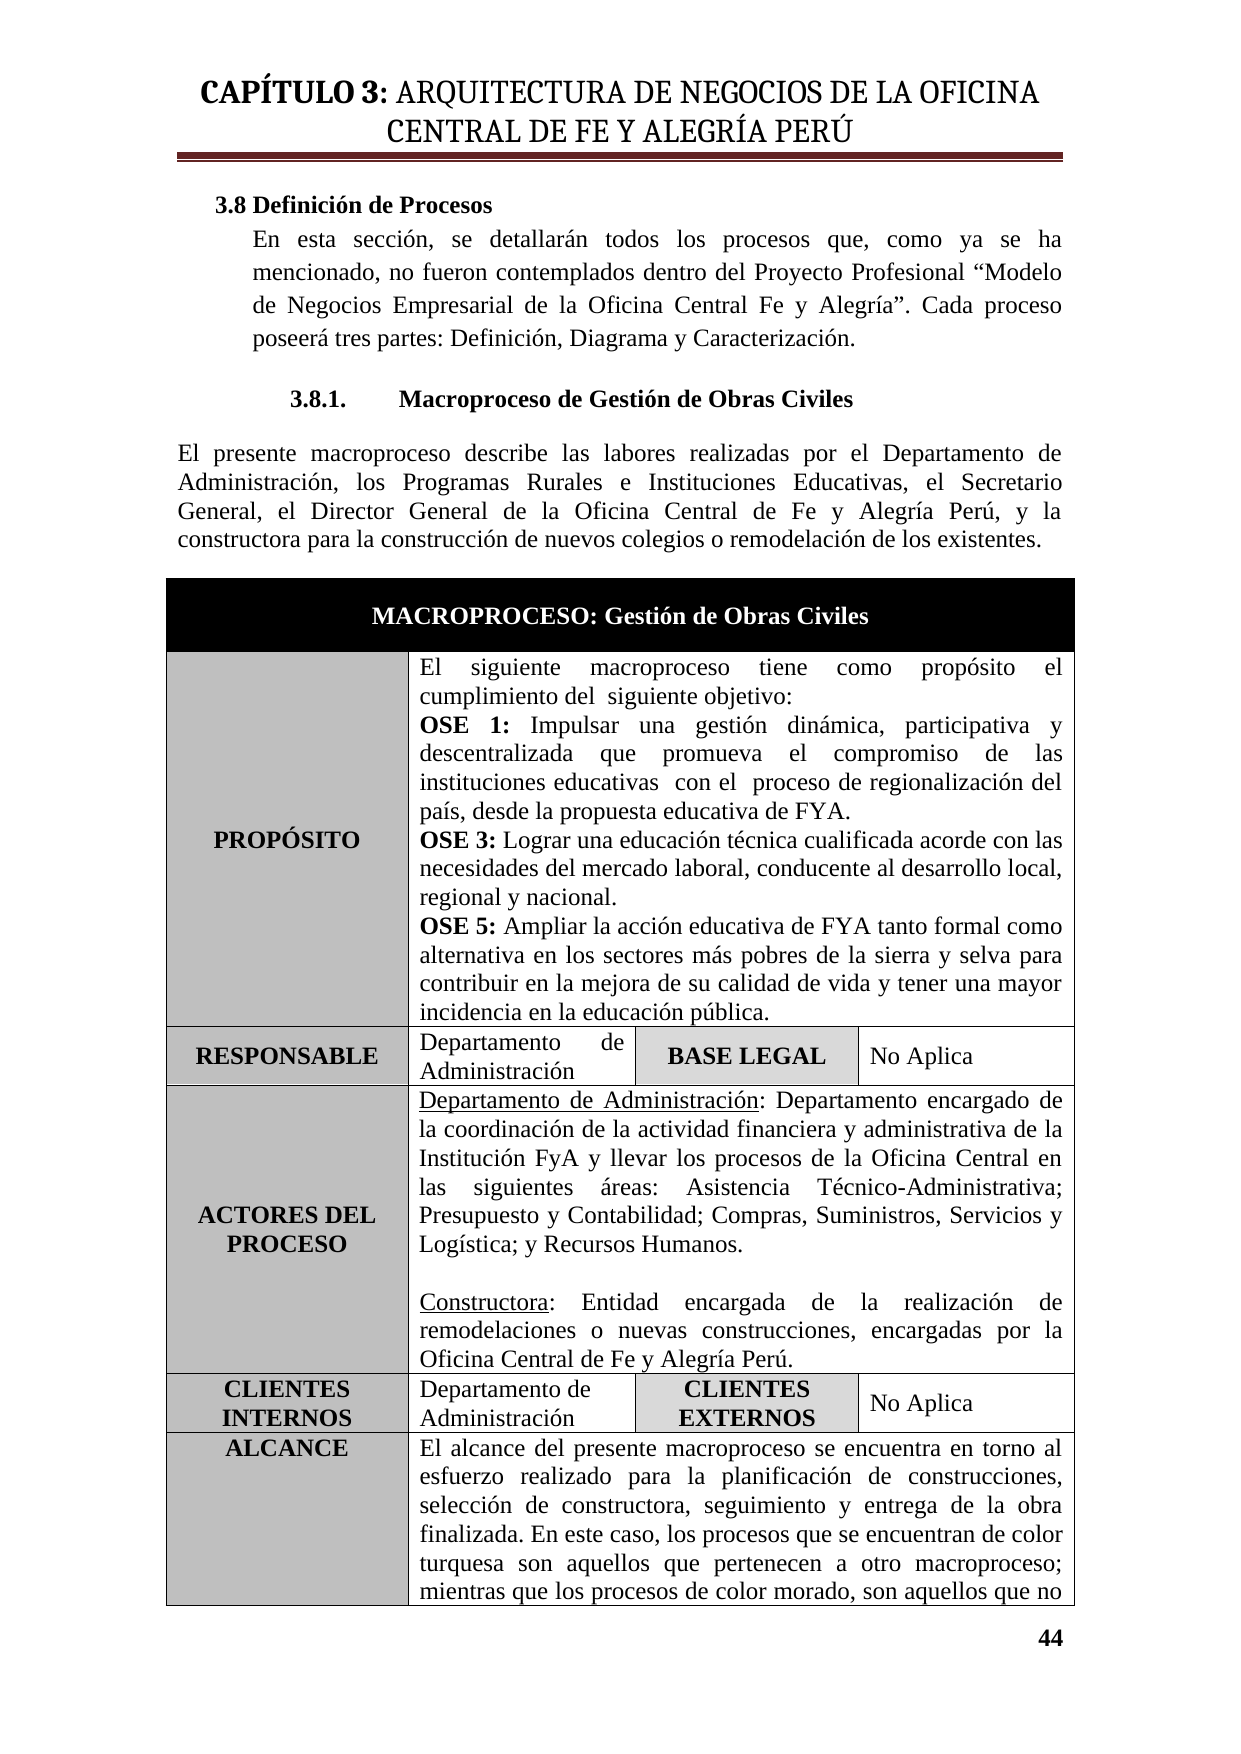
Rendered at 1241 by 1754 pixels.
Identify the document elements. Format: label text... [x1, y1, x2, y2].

table_header MACROPROCESO: Gestión de Obras Civiles [167, 579, 1074, 651]
list Macroproceso de Gestión de Obras Civiles [290, 384, 1063, 413]
table_cell Departamento de Administración [409, 1374, 635, 1432]
table_cell BASE LEGAL [636, 1027, 858, 1084]
table_cell PROPÓSITO [167, 652, 408, 1026]
list Definición de Procesos [215, 191, 1063, 219]
list En esta sección, se detallarán todos los procesos que, como ya se ha mencionado, no fueron contemplados dentro del Proyecto Profesional “Modelo de Negocios Empresarial de la Oficina Central Fe y Alegría”. Cada proceso poseerá tres partes: Definición, Diagrama y Caracterización. [252, 224, 1063, 351]
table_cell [409, 1433, 1074, 1605]
table_cell Departamento de Administración: Departamento encargado de la coordinación de la actividad financiera y administrativa de la Institución FyA y llevar los procesos de la Oficina Central en las siguientes áreas: Asistencia Técnico-Administrativa; Presupuesto y Contabilidad; Compras, Suministros, Servicios y Logística; y Recursos Humanos. Constructora: Entidad encargada de la realización de remodelaciones o nuevas construcciones, encargadas por la Oficina Central de Fe y Alegría Perú. [409, 1086, 1074, 1373]
table_cell CLIENTES INTERNOS [167, 1374, 408, 1432]
table_cell No Aplica [859, 1027, 1074, 1084]
table_cell Departamento de Administración [409, 1027, 635, 1084]
table_cell CLIENTES EXTERNOS [636, 1374, 858, 1432]
table_cell El siguiente macroproceso tiene como propósito el cumplimiento del siguiente objetivo: OSE 1: Impulsar una gestión dinámica, participativa y descentralizada que promueva el compromiso de las instituciones educativas con el proceso de regionalización del país, desde la propuesta educativa de FYA. OSE 3: Lograr una educación técnica cualificada acorde con las necesidades del mercado laboral, conducente al desarrollo local, regional y nacional. OSE 5: Ampliar la acción educativa de FYA tanto formal como alternativa en los sectores más pobres de la sierra y selva para contribuir en la mejora de su calidad de vida y tener una mayor incidencia en la educación pública. [409, 652, 1074, 1026]
table_cell ALCANCE [167, 1433, 408, 1605]
table_cell No Aplica [859, 1374, 1074, 1432]
text El presente macroproceso describe las labores realizadas por el Departamento de Administración, los Programas Rurales e Instituciones Educativas, el Secretario General, el Director General de la Oficina Central de Fe y Alegría Perú, y la constructora para la construcción de nuevos colegios o remodelación de los existentes. [177, 438, 1063, 553]
table_cell RESPONSABLE [167, 1027, 408, 1084]
table_cell ACTORES DEL PROCESO [167, 1086, 408, 1373]
